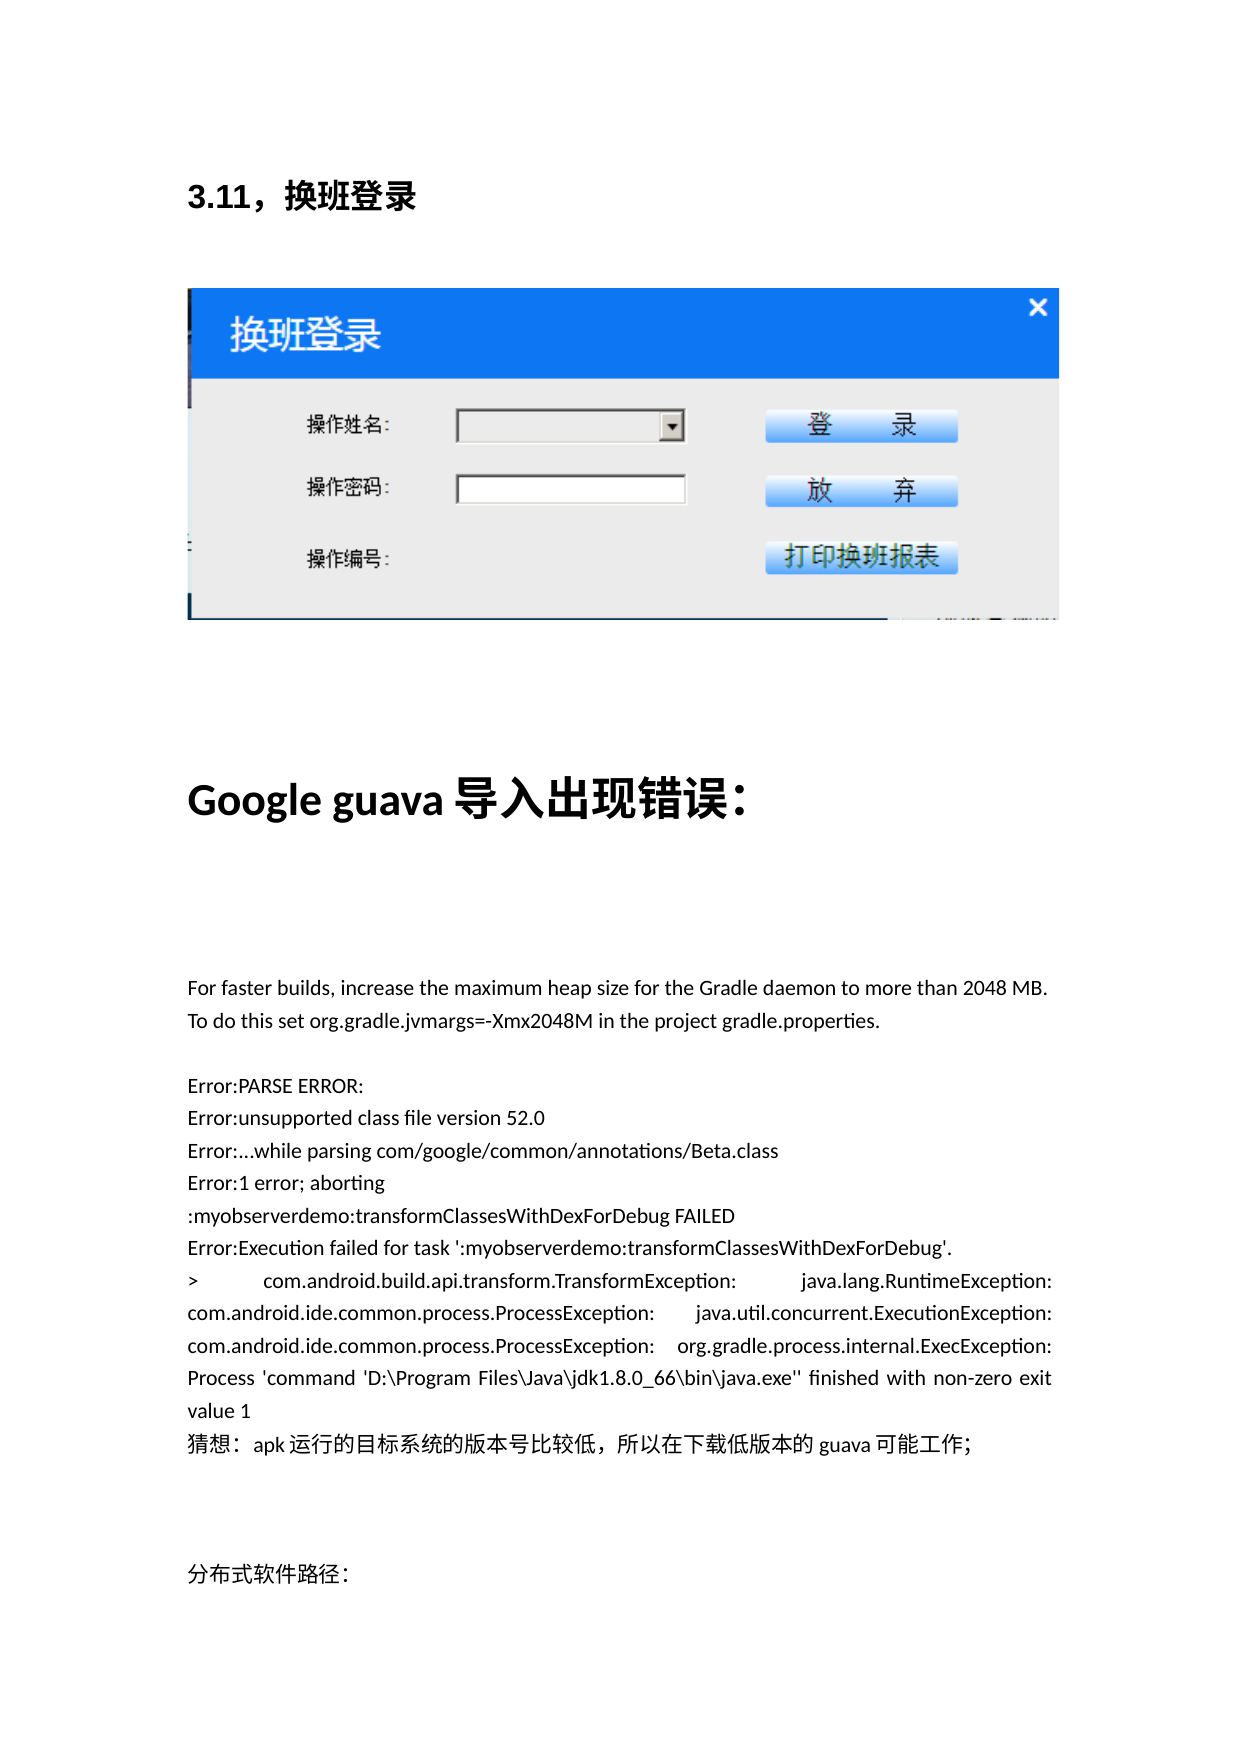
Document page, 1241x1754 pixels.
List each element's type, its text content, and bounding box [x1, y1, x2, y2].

text For faster builds, increase the maximum heap size for the Gradle daemon to more than 2048 MB. [187, 971, 1053, 1004]
text Error:unsupported class file version 52.0 [187, 1101, 1053, 1134]
text > com.android.build.api.transform.TransformException: java.lang.RuntimeException: com.android.ide.common.process.ProcessException: java.util.concurrent.ExecutionException: com.android.ide.common.process.ProcessException: org.gradle.process.internal.ExecException: Process 'command 'D:\Program Files\Java\jdk1.8.0_66\bin\java.exe'' finished with non-zero exit value 1 [187, 1264, 1053, 1426]
text 分布式软件路径： [187, 1556, 1053, 1589]
text Error:Execution failed for task ':myobserverdemo:transformClassesWithDexForDebug'. [187, 1231, 1053, 1264]
subtitle 3.11，换班登录 [187, 162, 1053, 227]
text Error:PARSE ERROR: [187, 1069, 1053, 1101]
picture [187, 288, 1060, 620]
text To do this set org.gradle.jvmargs=-Xmx2048M in the project gradle.properties. [187, 1004, 1053, 1036]
subtitle Google guava导入出现错误： [187, 747, 1053, 844]
text :myobserverdemo:transformClassesWithDexForDebug FAILED [187, 1199, 1053, 1231]
text Error:...while parsing com/google/common/annotations/Beta.class [187, 1134, 1053, 1166]
text 猜想：apk运行的目标系统的版本号比较低，所以在下载低版本的guava可能工作； [187, 1426, 1053, 1459]
text Error:1 error; aborting [187, 1166, 1053, 1199]
